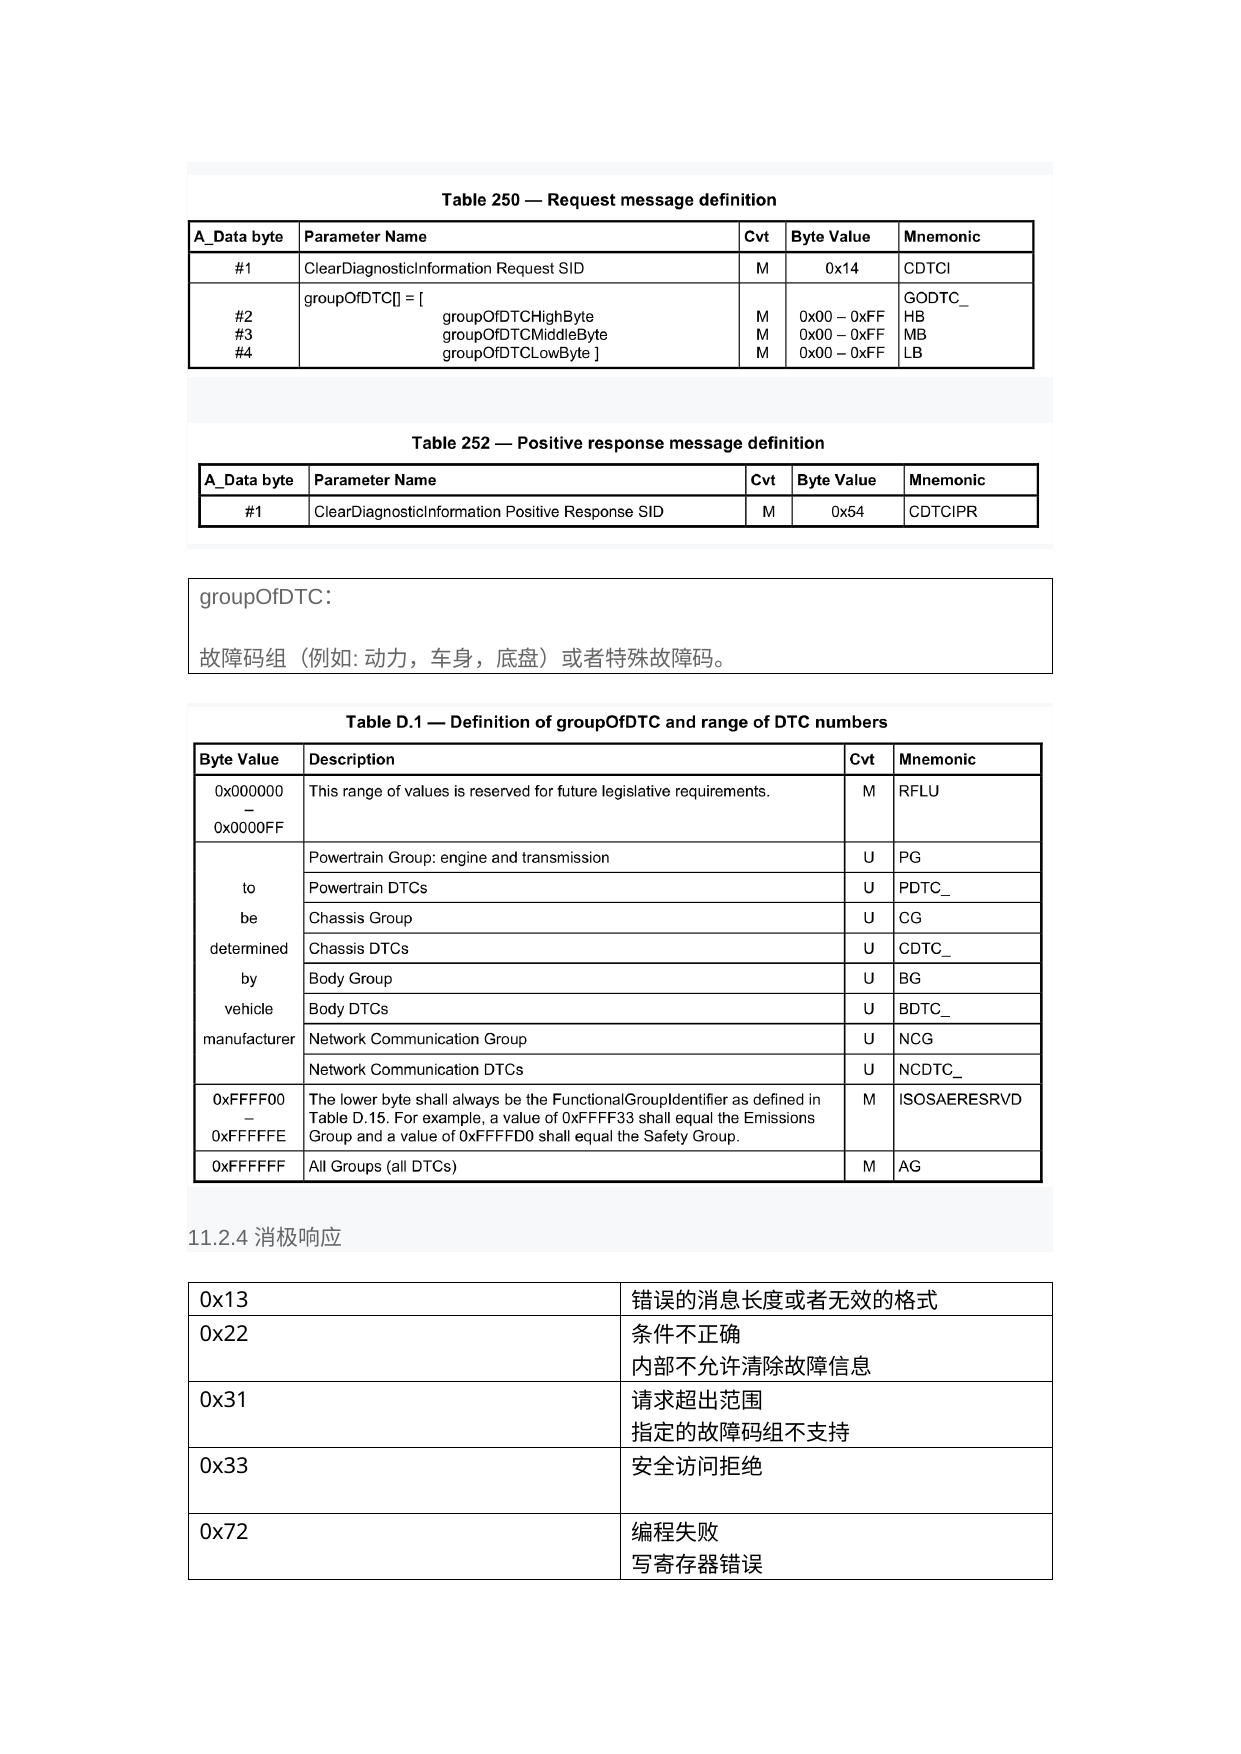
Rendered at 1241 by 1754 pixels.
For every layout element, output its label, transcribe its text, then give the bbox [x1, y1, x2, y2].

table_cell 编程失败 写寄存器错误 [621, 1514, 1052, 1579]
table_cell 请求超出范围 指定的故障码组不支持 [621, 1382, 1052, 1447]
picture [187, 707, 1053, 1187]
table_cell 0x72 [189, 1514, 620, 1579]
table_cell 安全访问拒绝 [621, 1448, 1052, 1513]
table_cell 条件不正确 内部不允许清除故障信息 [621, 1316, 1052, 1381]
table_header 0x13 [189, 1283, 620, 1315]
table_header groupOfDTC： 故障码组（例如: 动力，车身，底盘）或者特殊故障码。 [189, 579, 1052, 673]
table_cell 0x31 [189, 1382, 620, 1447]
table_cell 0x22 [189, 1316, 620, 1381]
table_header 错误的消息长度或者无效的格式 [621, 1283, 1052, 1315]
picture [187, 175, 1053, 377]
picture [187, 423, 1053, 544]
table_cell 0x33 [189, 1448, 620, 1513]
text 11.2.4 消极响应 [187, 1220, 1053, 1252]
